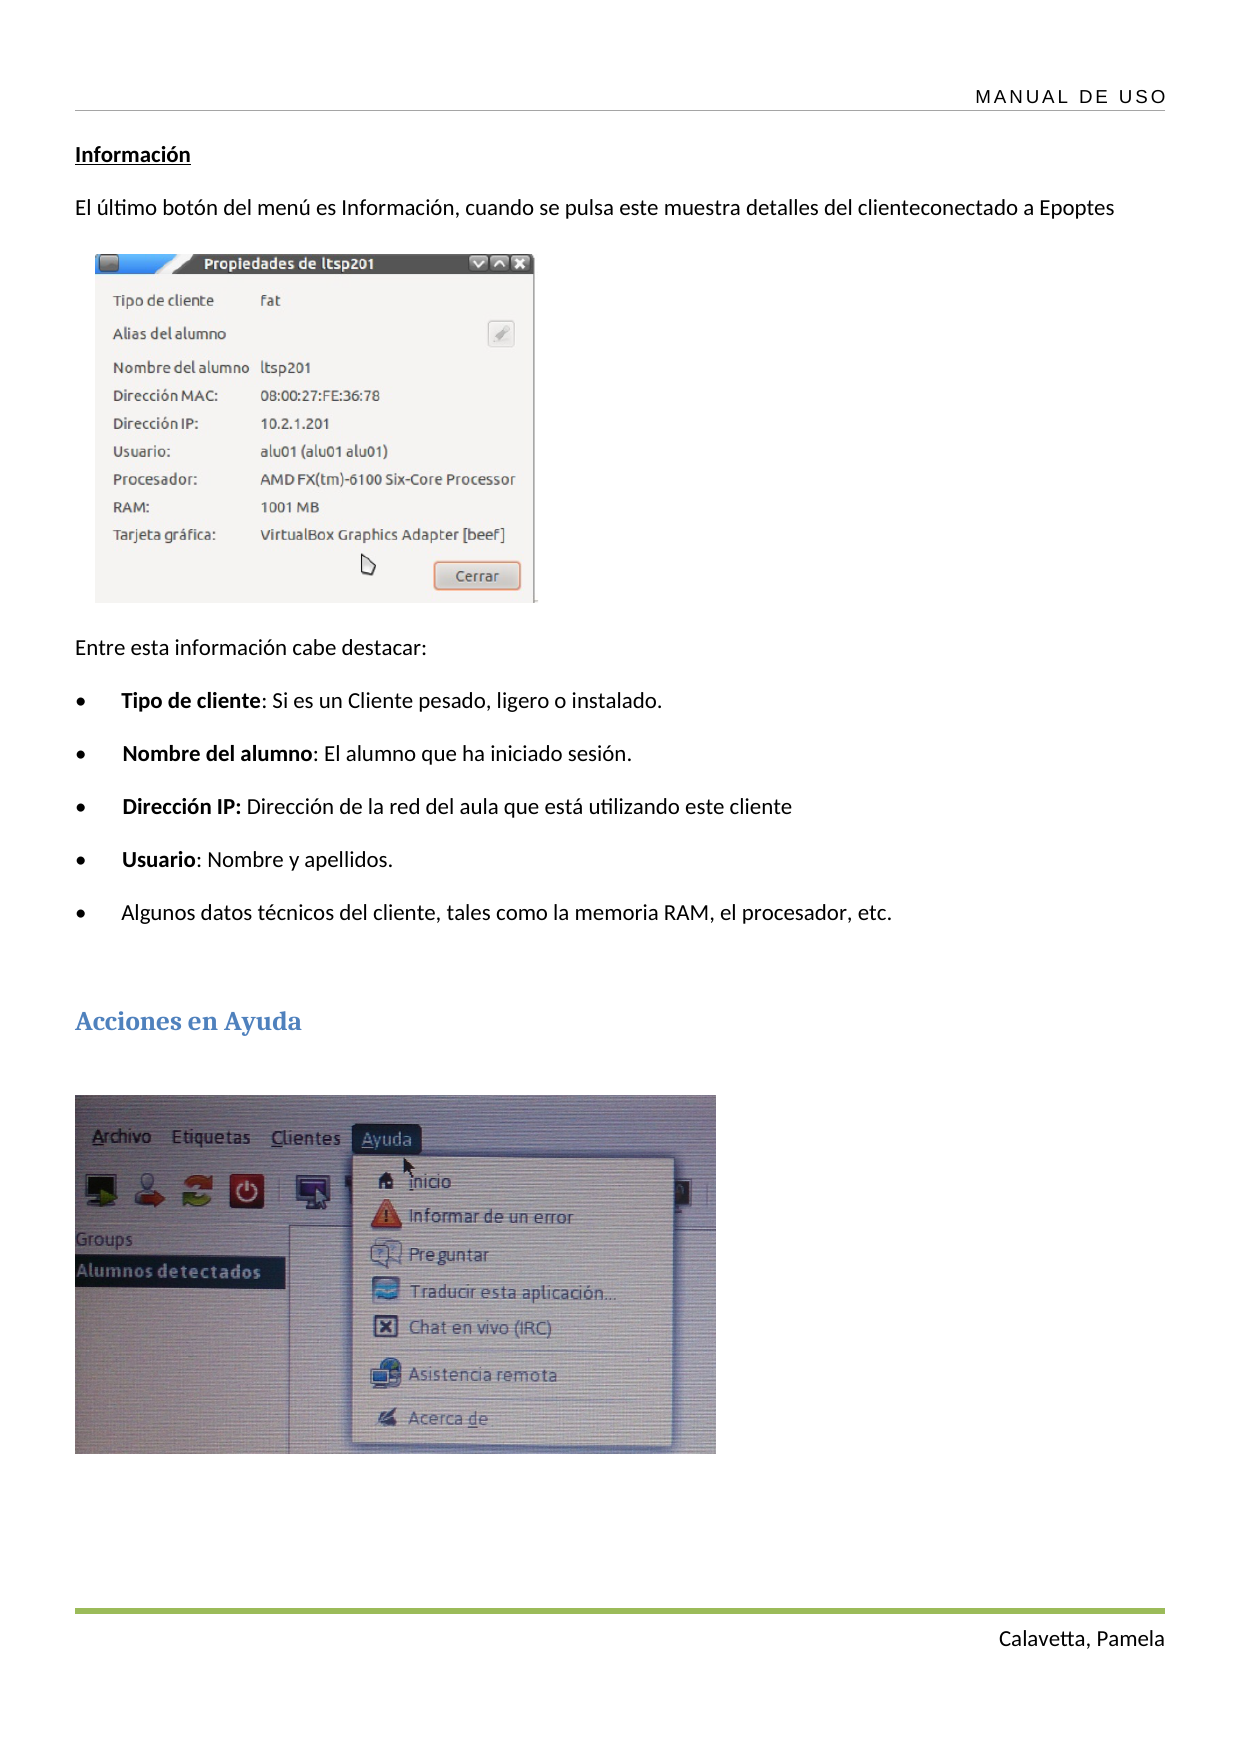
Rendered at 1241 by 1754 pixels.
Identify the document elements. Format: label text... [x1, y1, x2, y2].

text • Algunos datos técnicos del cliente, tales como la memoria RAM, el procesador, etc. [75, 898, 1165, 926]
picture [75, 1095, 716, 1454]
picture [75, 245, 539, 609]
text • Nombre del alumno: El alumno que ha iniciado sesión. [75, 739, 1165, 767]
text Información [75, 140, 1165, 168]
text • Usuario: Nombre y apellidos. [75, 845, 1165, 873]
text Entre esta información cabe destacar: [75, 633, 1165, 661]
text • Dirección IP: Dirección de la red del aula que está utilizando este cliente [75, 792, 1165, 820]
text • Tipo de cliente: Si es un Cliente pesado, ligero o instalado. [75, 686, 1165, 714]
subtitle Acciones en Ayuda [75, 1006, 1165, 1037]
text El último botón del menú es Información, cuando se pulsa este muestra detalles del clienteconectado a Epoptes [75, 193, 1165, 221]
